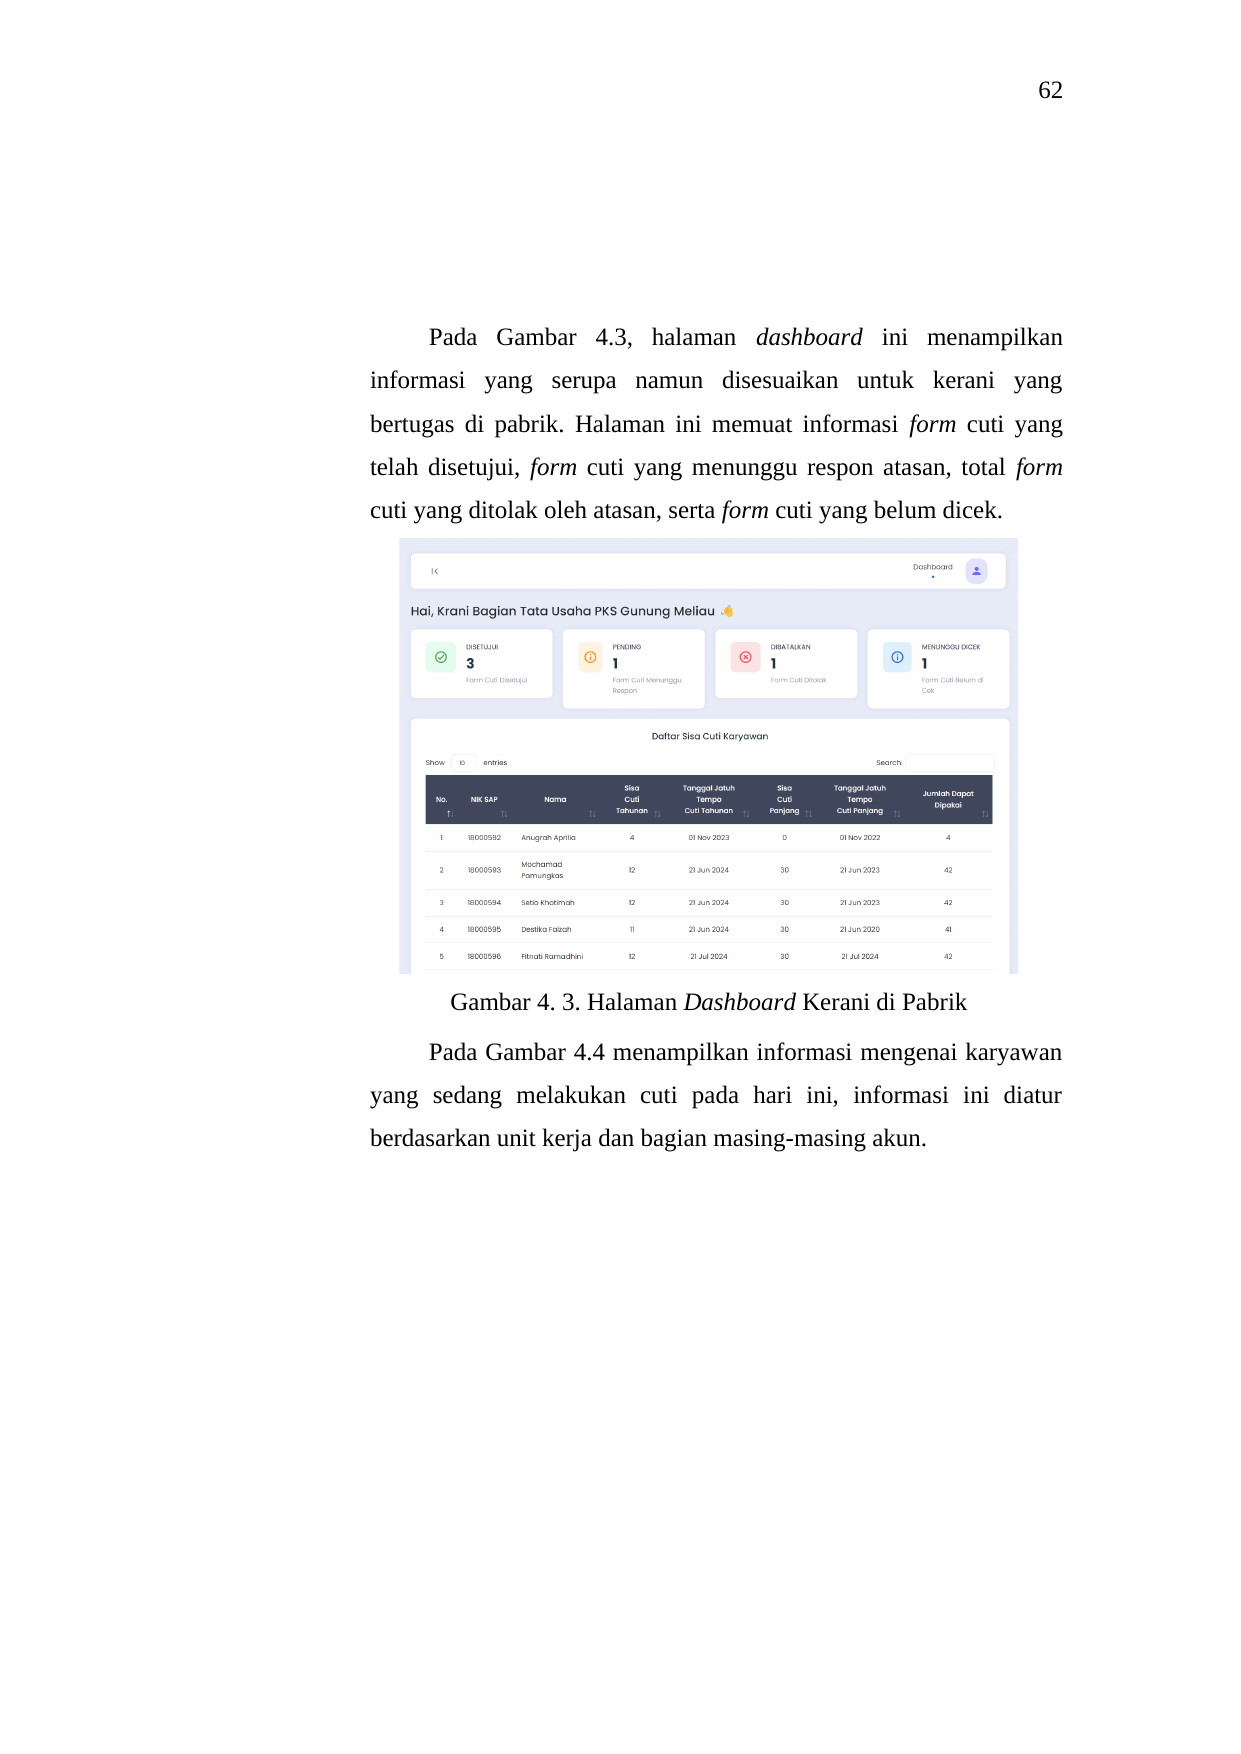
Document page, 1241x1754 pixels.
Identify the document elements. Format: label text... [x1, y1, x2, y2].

picture [399, 538, 1019, 974]
text Pada Gambar 4.4 menampilkan informasi mengenai karyawan yang sedang melakukan cuti pada hari ini, informasi ini diatur berdasarkan unit kerja dan bagian masing-masing akun. [370, 1037, 1063, 1152]
text Gambar 4. 3. Halaman Dashboard Kerani di Pabrik [354, 987, 1063, 1016]
list Pada Gambar 4.3, halaman dashboard ini menampilkan informasi yang serupa namun disesuaikan untuk kerani yang bertugas di pabrik. Halaman ini memuat informasi form cuti yang telah disetujui, form cuti yang menunggu respon atasan, total form cuti yang ditolak oleh atasan, serta form cuti yang belum dicek. [370, 322, 1063, 524]
